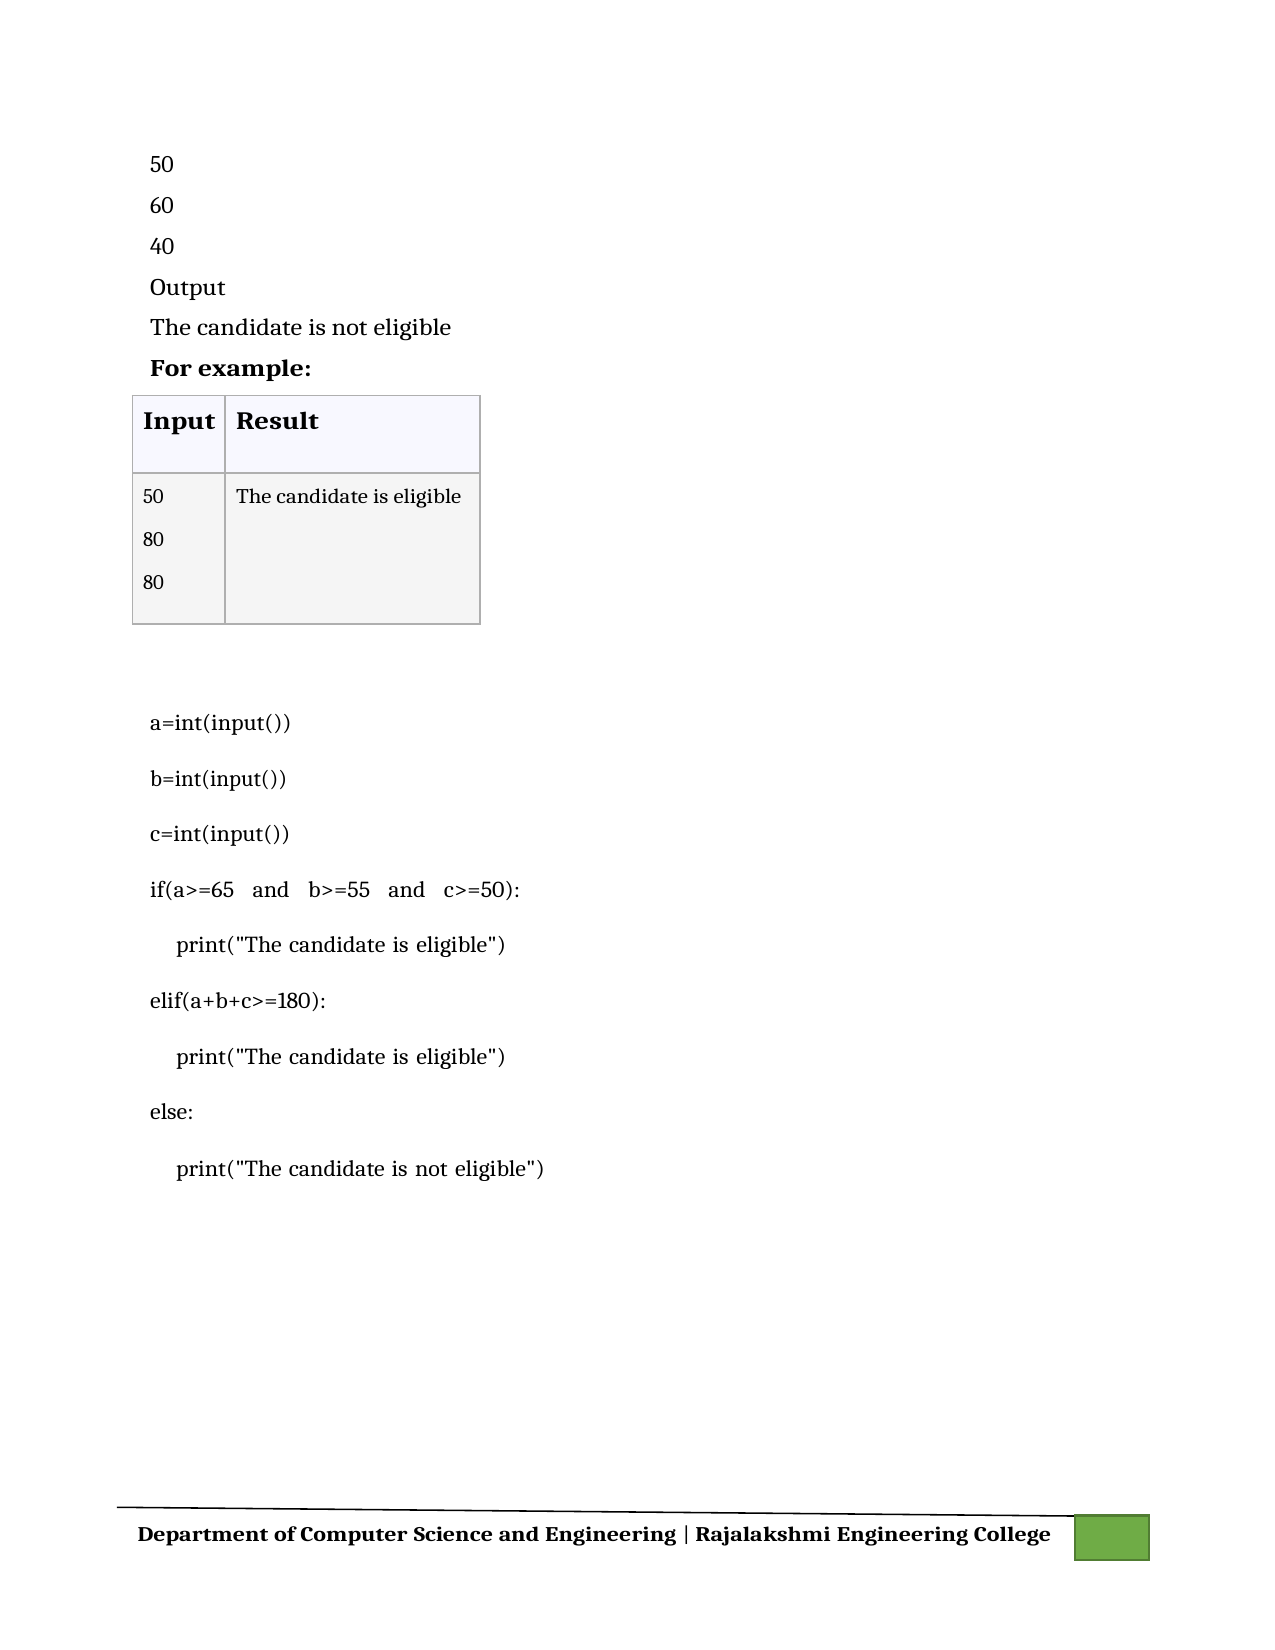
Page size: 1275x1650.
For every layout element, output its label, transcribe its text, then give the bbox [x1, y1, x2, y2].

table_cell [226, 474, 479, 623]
subtitle For example: [150, 355, 1219, 383]
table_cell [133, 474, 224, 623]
text The candidate is not eligible [150, 314, 1219, 342]
text if(a>=65 and b>=55 and c>=50): print("The candidate is eligible") [150, 877, 520, 959]
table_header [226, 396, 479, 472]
text print("The candidate is not eligible") [176, 1154, 1219, 1181]
text 60 [150, 192, 1219, 219]
text elif(a+b+c>=180): [150, 988, 1219, 1014]
text Output [150, 273, 1219, 301]
text 40 [150, 232, 1219, 260]
text print("The candidate is eligible") else: [150, 1043, 521, 1125]
text a=int(input()) b=int(input()) c=int(input()) [150, 710, 295, 848]
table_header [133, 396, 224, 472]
text 50 [150, 151, 1219, 179]
